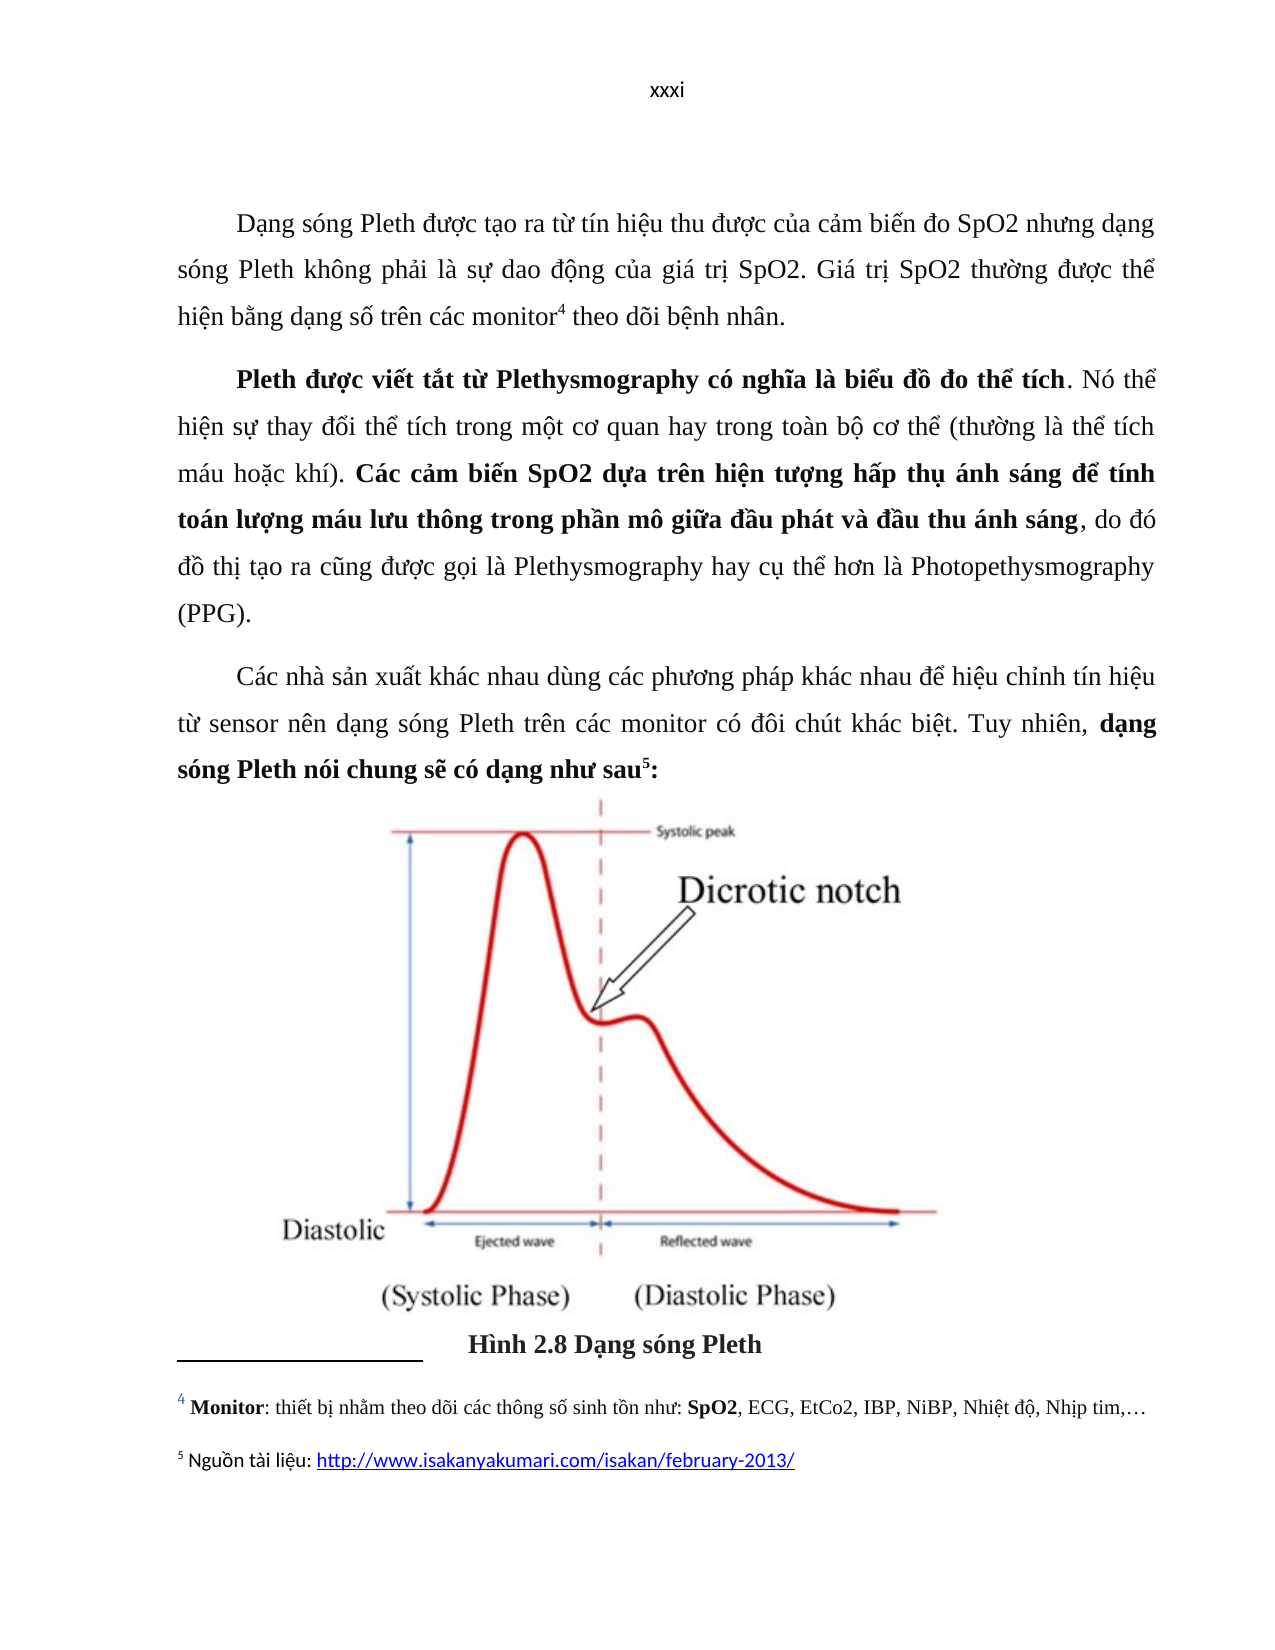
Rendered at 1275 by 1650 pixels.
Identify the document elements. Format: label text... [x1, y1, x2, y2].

picture [276, 789, 947, 1319]
text Dạng sóng Pleth được tạo ra từ tín hiệu thu được của cảm biến đo SpO2 nhưng dạng sóng Pleth không phải là sự dao động của giá trị SpO2. Giá trị SpO2 thường được thể hiện bằng dạng số trên các monitor theo dõi bệnh nhân. [177, 207, 1156, 331]
text Các nhà sản xuất khác nhau dùng các phương pháp khác nhau để hiệu chỉnh tín hiệu từ sensor nên dạng sóng Pleth trên các monitor có đôi chút khác biệt. Tuy nhiên, dạng sóng Pleth nói chung sẽ có dạng như sau: [177, 660, 1156, 784]
text Pleth được viết tắt từ Plethysmography có nghĩa là biểu đồ đo thể tích. Nó thể hiện sự thay đổi thể tích trong một cơ quan hay trong toàn bộ cơ thể (thường là thể tích máu hoặc khí). Các cảm biến SpO2 dựa trên hiện tượng hấp thụ ánh sáng để tính toán lượng máu lưu thông trong phần mô giữa đầu phát và đầu thu ánh sáng, do đó đồ thị tạo ra cũng được gọi là Plethysmography hay cụ thể hơn là Photopethysmography (PPG). [177, 363, 1156, 628]
